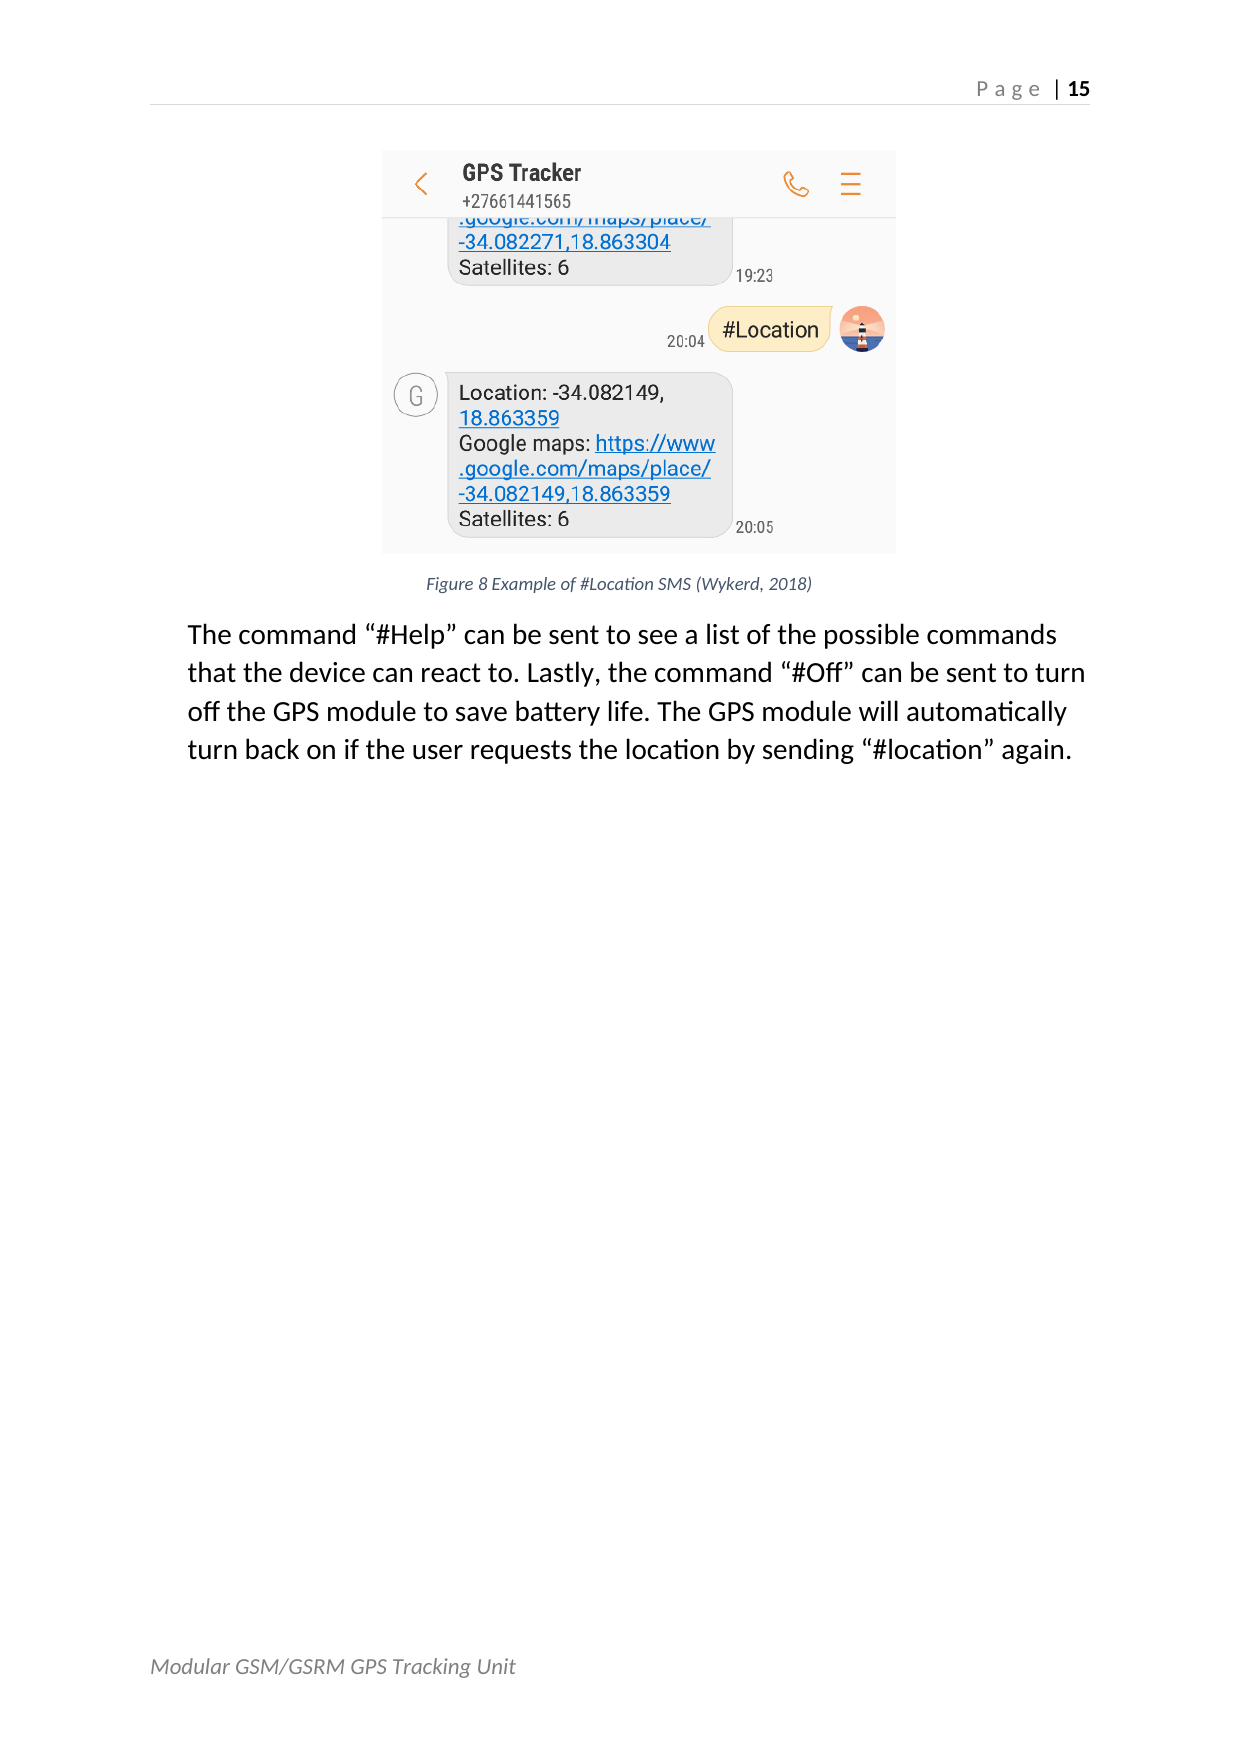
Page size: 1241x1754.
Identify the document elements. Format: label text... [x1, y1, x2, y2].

text Figure 8 Example of #Location SMS [150, 572, 1090, 595]
picture [381, 150, 896, 554]
text The command “#Help” can be sent to see a list of the possible commands that the device can react to. Lastly, the command “#Off” can be sent to turn off the GPS module to save battery life. The GPS module will automatically turn back on if the user requests the location by sending “#location” again. [187, 616, 1090, 767]
